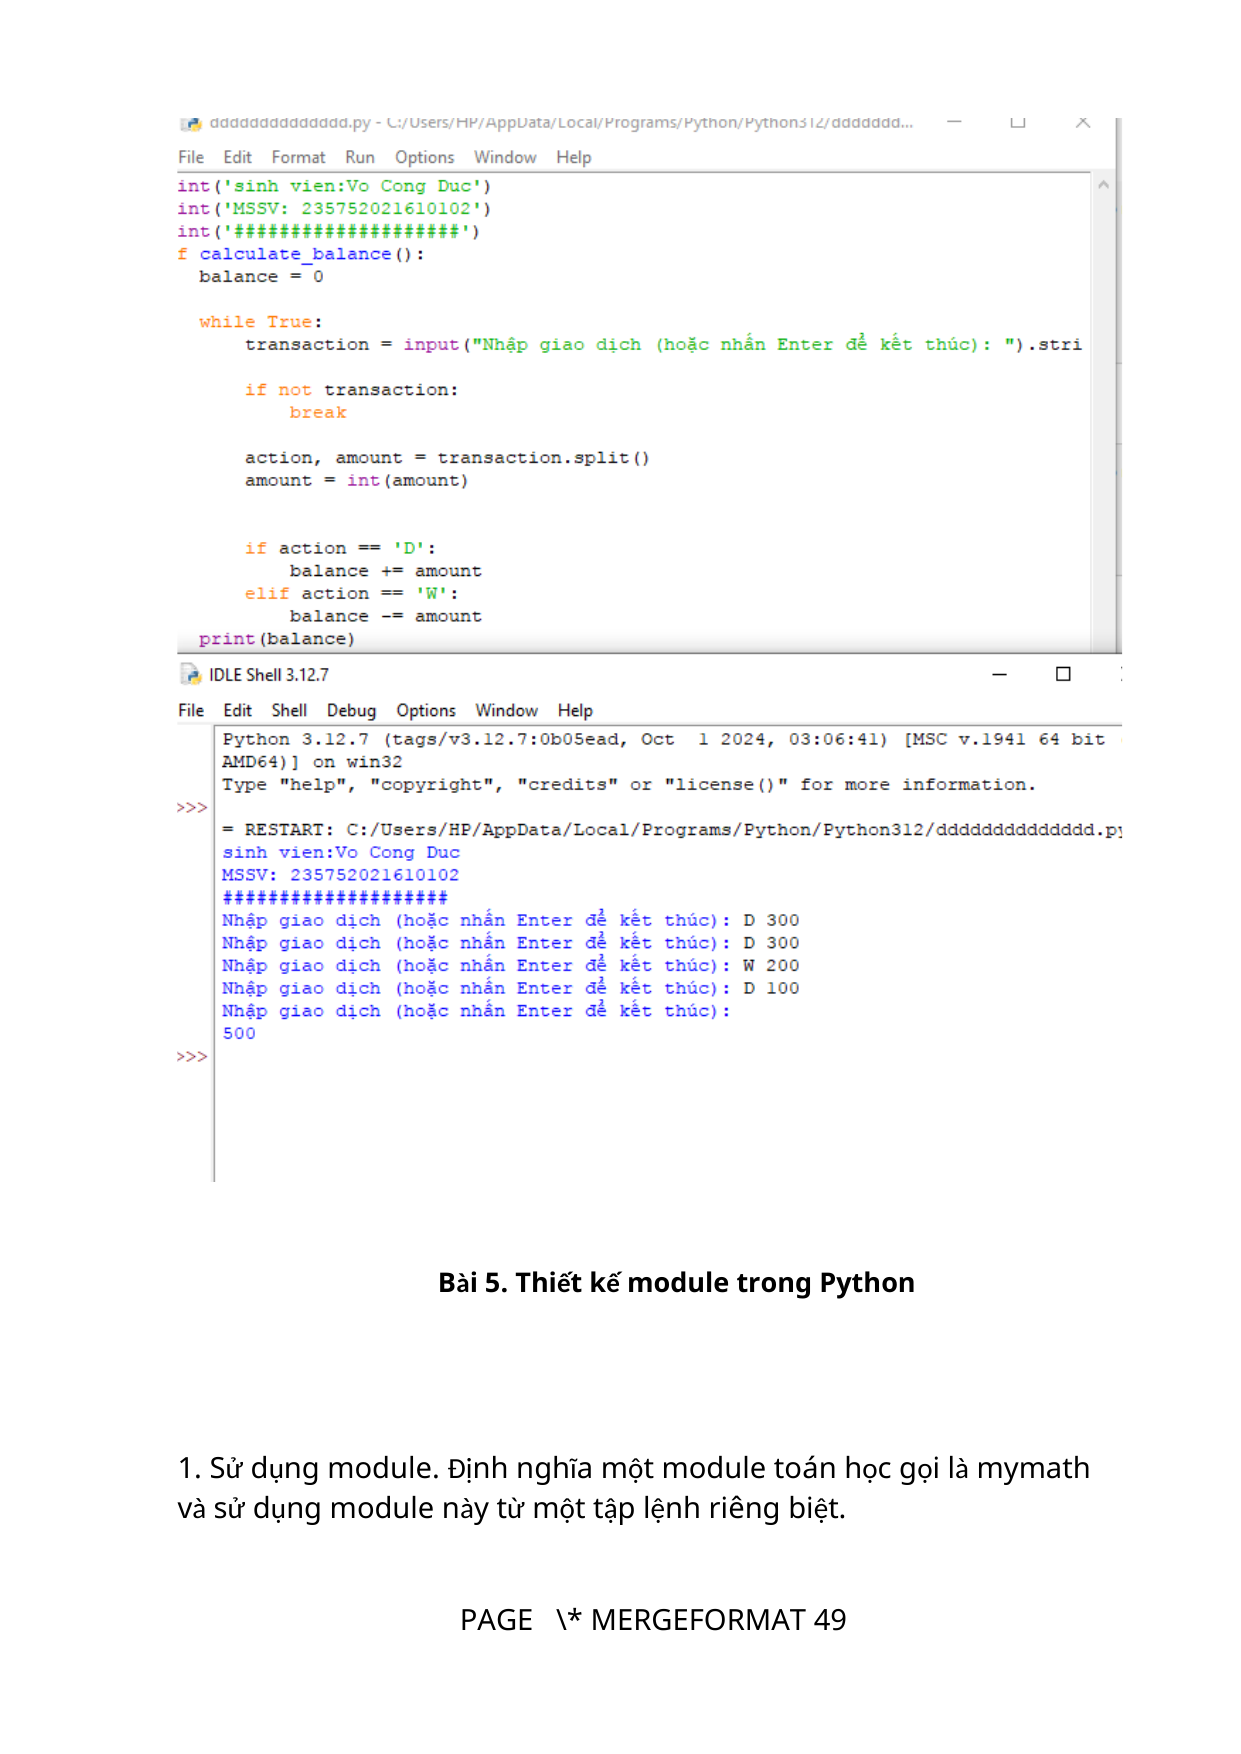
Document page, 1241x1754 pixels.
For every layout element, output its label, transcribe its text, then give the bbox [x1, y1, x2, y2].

picture [177, 118, 1123, 1182]
text Bài 5. Thiết kế module trong Python [177, 1263, 1122, 1300]
text 1. Sử dụng module. Định nghĩa một module toán học gọi là mymath và sử dụng module này từ một tập lệnh riêng biệt. [177, 1447, 1122, 1527]
